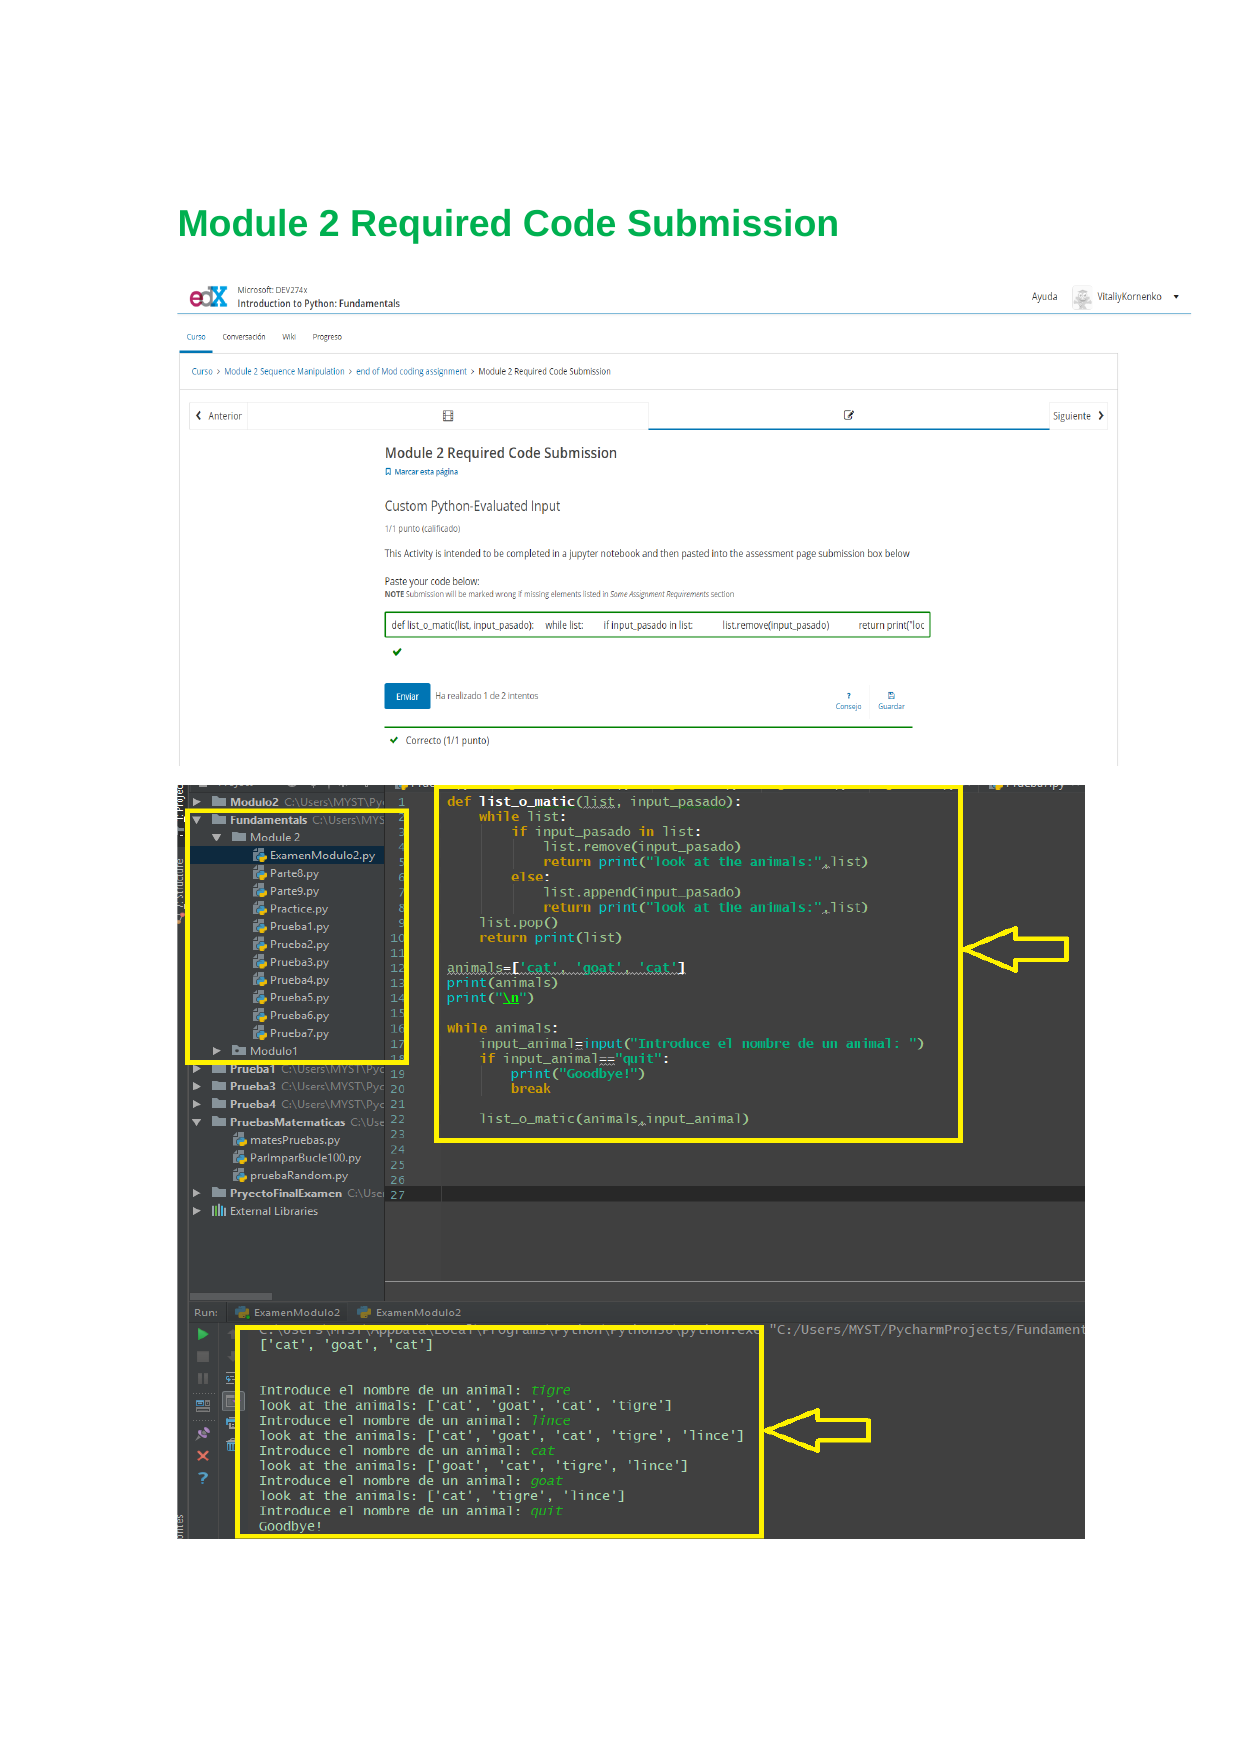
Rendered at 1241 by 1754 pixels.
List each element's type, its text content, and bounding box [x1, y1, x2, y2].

subtitle Module 2 Required Code Submission [177, 201, 1063, 244]
picture [177, 279, 1192, 766]
picture [177, 785, 1085, 1539]
